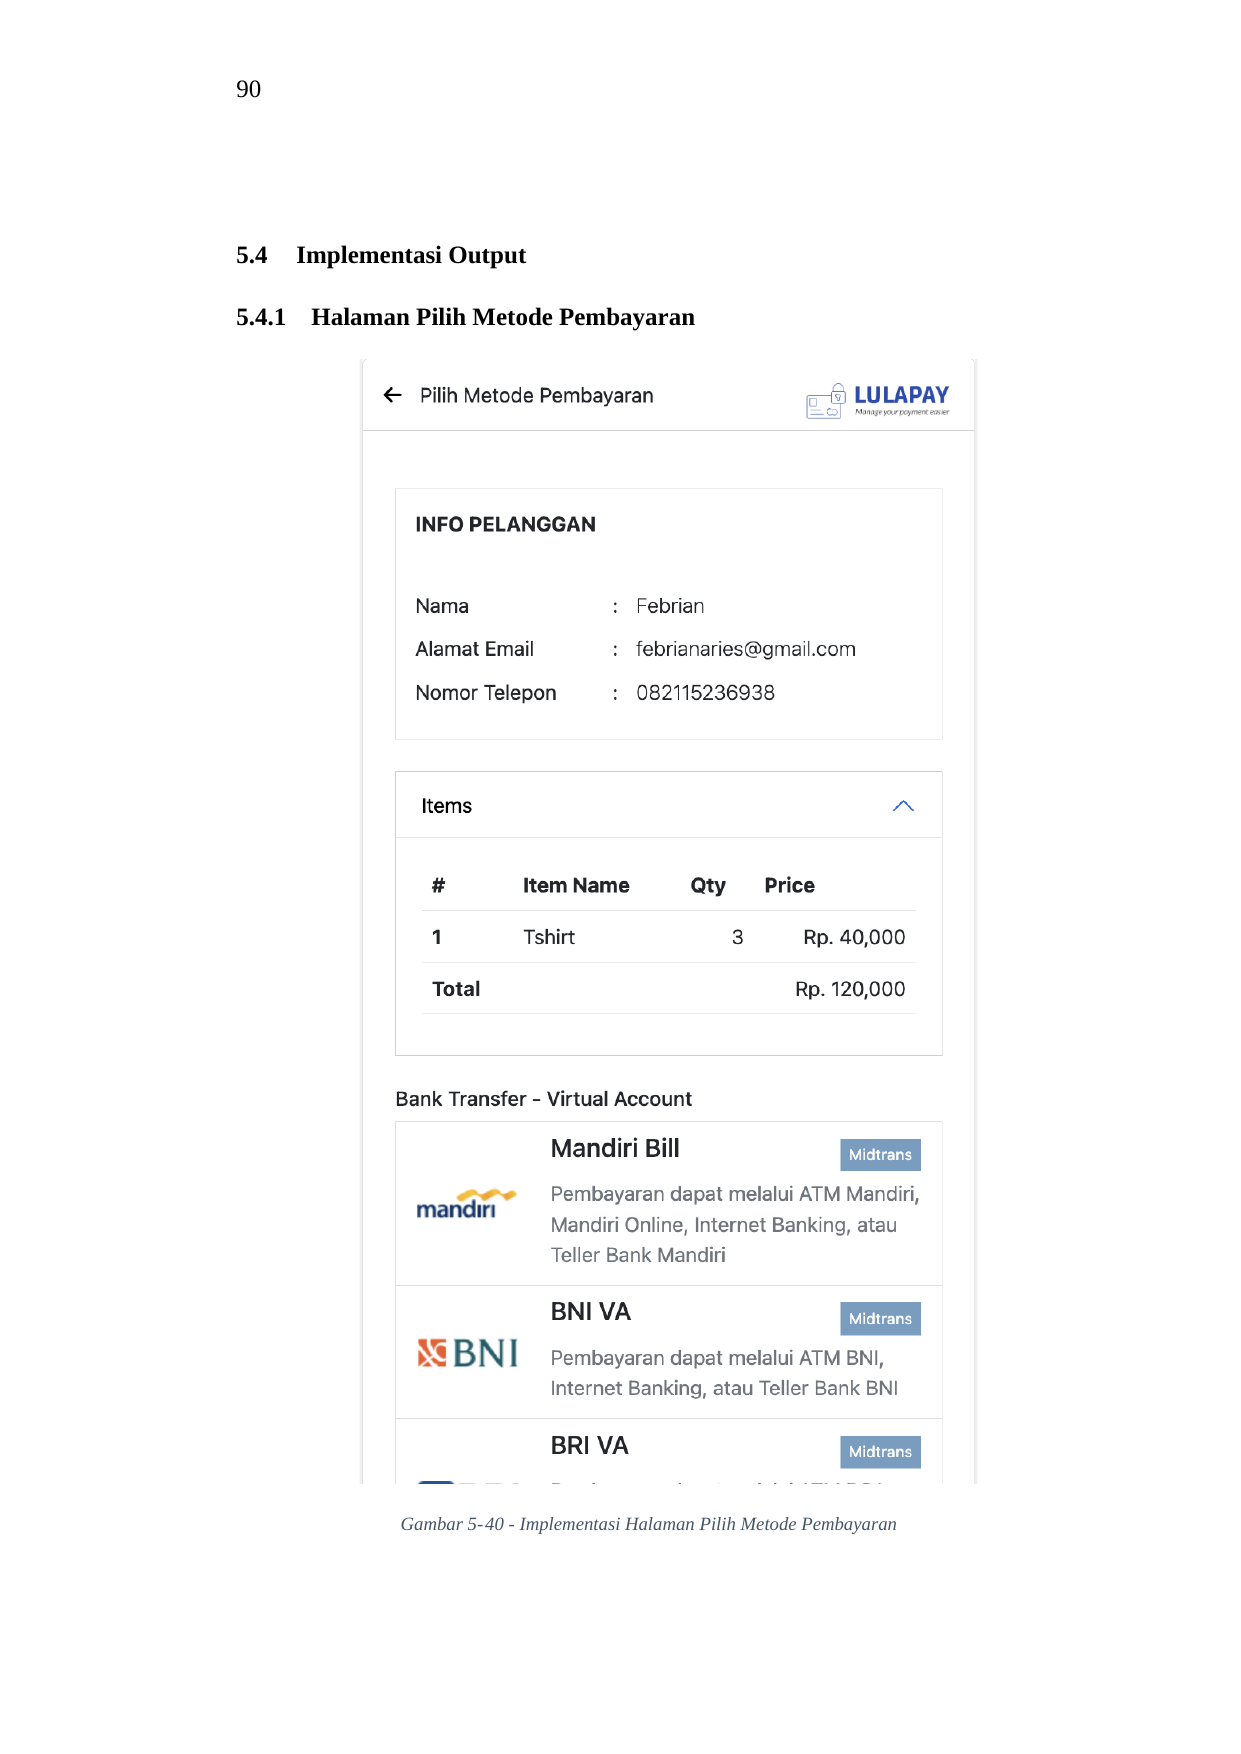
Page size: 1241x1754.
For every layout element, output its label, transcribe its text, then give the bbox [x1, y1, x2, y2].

picture [359, 359, 978, 1484]
subtitle Halaman Pilih Metode Pembayaran [236, 302, 1063, 331]
subtitle Implementasi Output [236, 240, 1063, 269]
